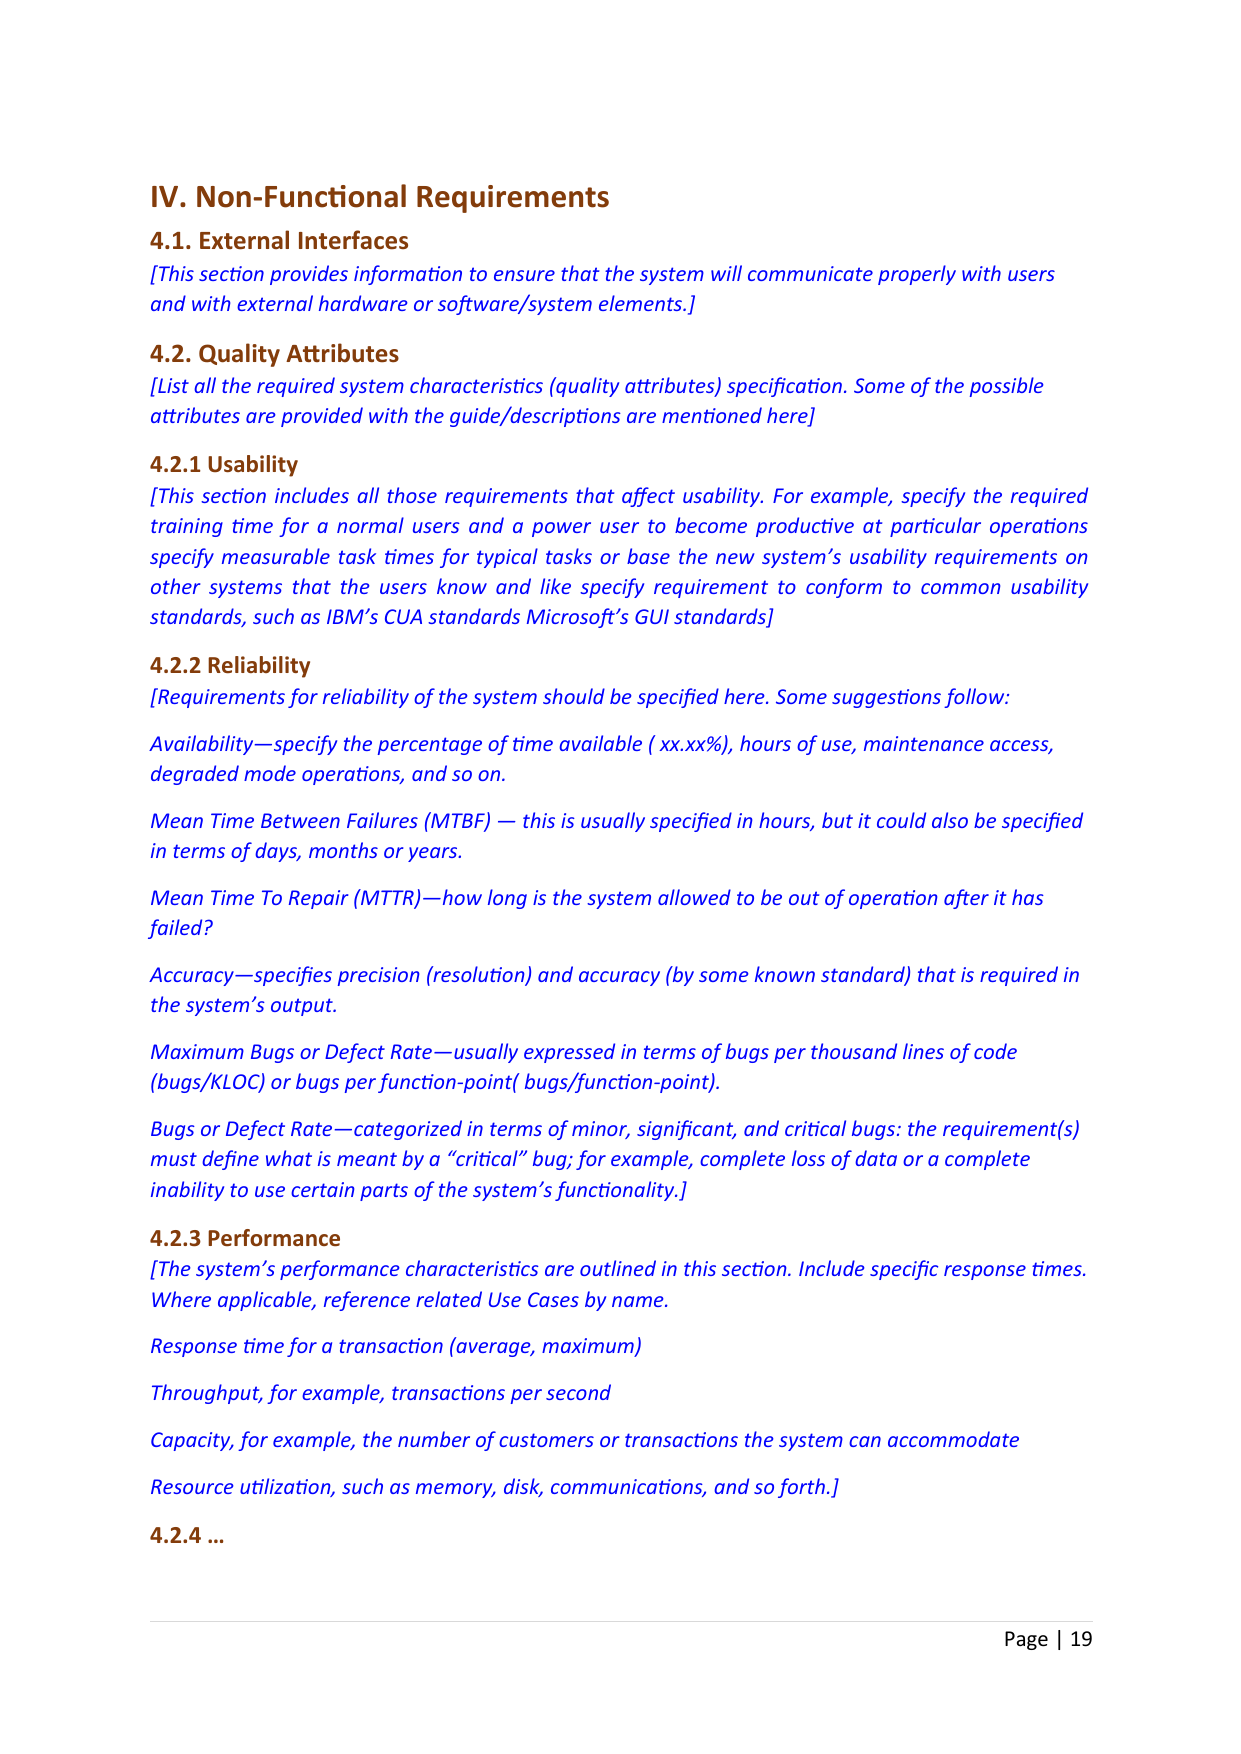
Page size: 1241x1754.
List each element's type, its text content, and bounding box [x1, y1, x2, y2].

text Capacity, for example, the number of customers or transactions the system can accommodate [150, 1425, 1093, 1453]
text Mean Time To Repair (MTTR)—how long is the system allowed to be out of operation after it has failed? [150, 883, 1093, 941]
text Bugs or Defect Rate—categorized in terms of minor, significant, and critical bugs: the requirement(s) must define what is meant by a “critical” bug; for example, complete loss of data or a complete inability to use certain parts of the system’s functionality.] [150, 1114, 1093, 1203]
subtitle 4.1. External Interfaces [150, 223, 1093, 256]
text Availability—specify the percentage of time available ( xx.xx%), hours of use, maintenance access, degraded mode operations, and so on. [150, 729, 1093, 787]
text Accuracy—specifies precision (resolution) and accuracy (by some known standard) that is required in the system’s output. [150, 960, 1093, 1018]
subtitle 4.2.1 Usability [150, 448, 1093, 479]
text [Requirements for reliability of the system should be specified here. Some suggestions follow: [150, 682, 1093, 710]
subtitle 4.2.4 … [150, 1519, 1093, 1550]
text Maximum Bugs or Defect Rate—usually expressed in terms of bugs per thousand lines of code (bugs/KLOC) or bugs per function-point( bugs/function-point). [150, 1037, 1093, 1096]
text [The system’s performance characteristics are outlined in this section. Include specific response times. Where applicable, reference related Use Cases by name. [150, 1254, 1093, 1313]
text Response time for a transaction (average, maximum) [150, 1332, 1093, 1360]
text Throughput, for example, transactions per second [150, 1378, 1093, 1407]
subtitle 4.2. Quality Attributes [150, 336, 1093, 369]
text Mean Time Between Failures (MTBF) — this is usually specified in hours, but it could also be specified in terms of days, months or years. [150, 806, 1093, 864]
text [This section provides information to ensure that the system will communicate properly with users and with external hardware or software/system elements.] [150, 259, 1093, 317]
subtitle 4.2.2 Reliability [150, 649, 1093, 680]
text [This section includes all those requirements that affect usability. For example, specify the required training time for a normal users and a power user to become productive at particular operations specify measurable task times for typical tasks or base the new system’s usability requirements on other systems that the users know and like specify requirement to conform to common usability standards, such as IBM’s CUA standards Microsoft’s GUI standards] [150, 481, 1093, 630]
subtitle IV. Non-Functional Requirements [150, 175, 1093, 216]
text Resource utilization, such as memory, disk, communications, and so forth.] [150, 1472, 1093, 1500]
subtitle 4.2.3 Performance [150, 1222, 1093, 1252]
text [List all the required system characteristics (quality attributes) specification. Some of the possible attributes are provided with the guide/descriptions are mentioned here] [150, 371, 1093, 430]
